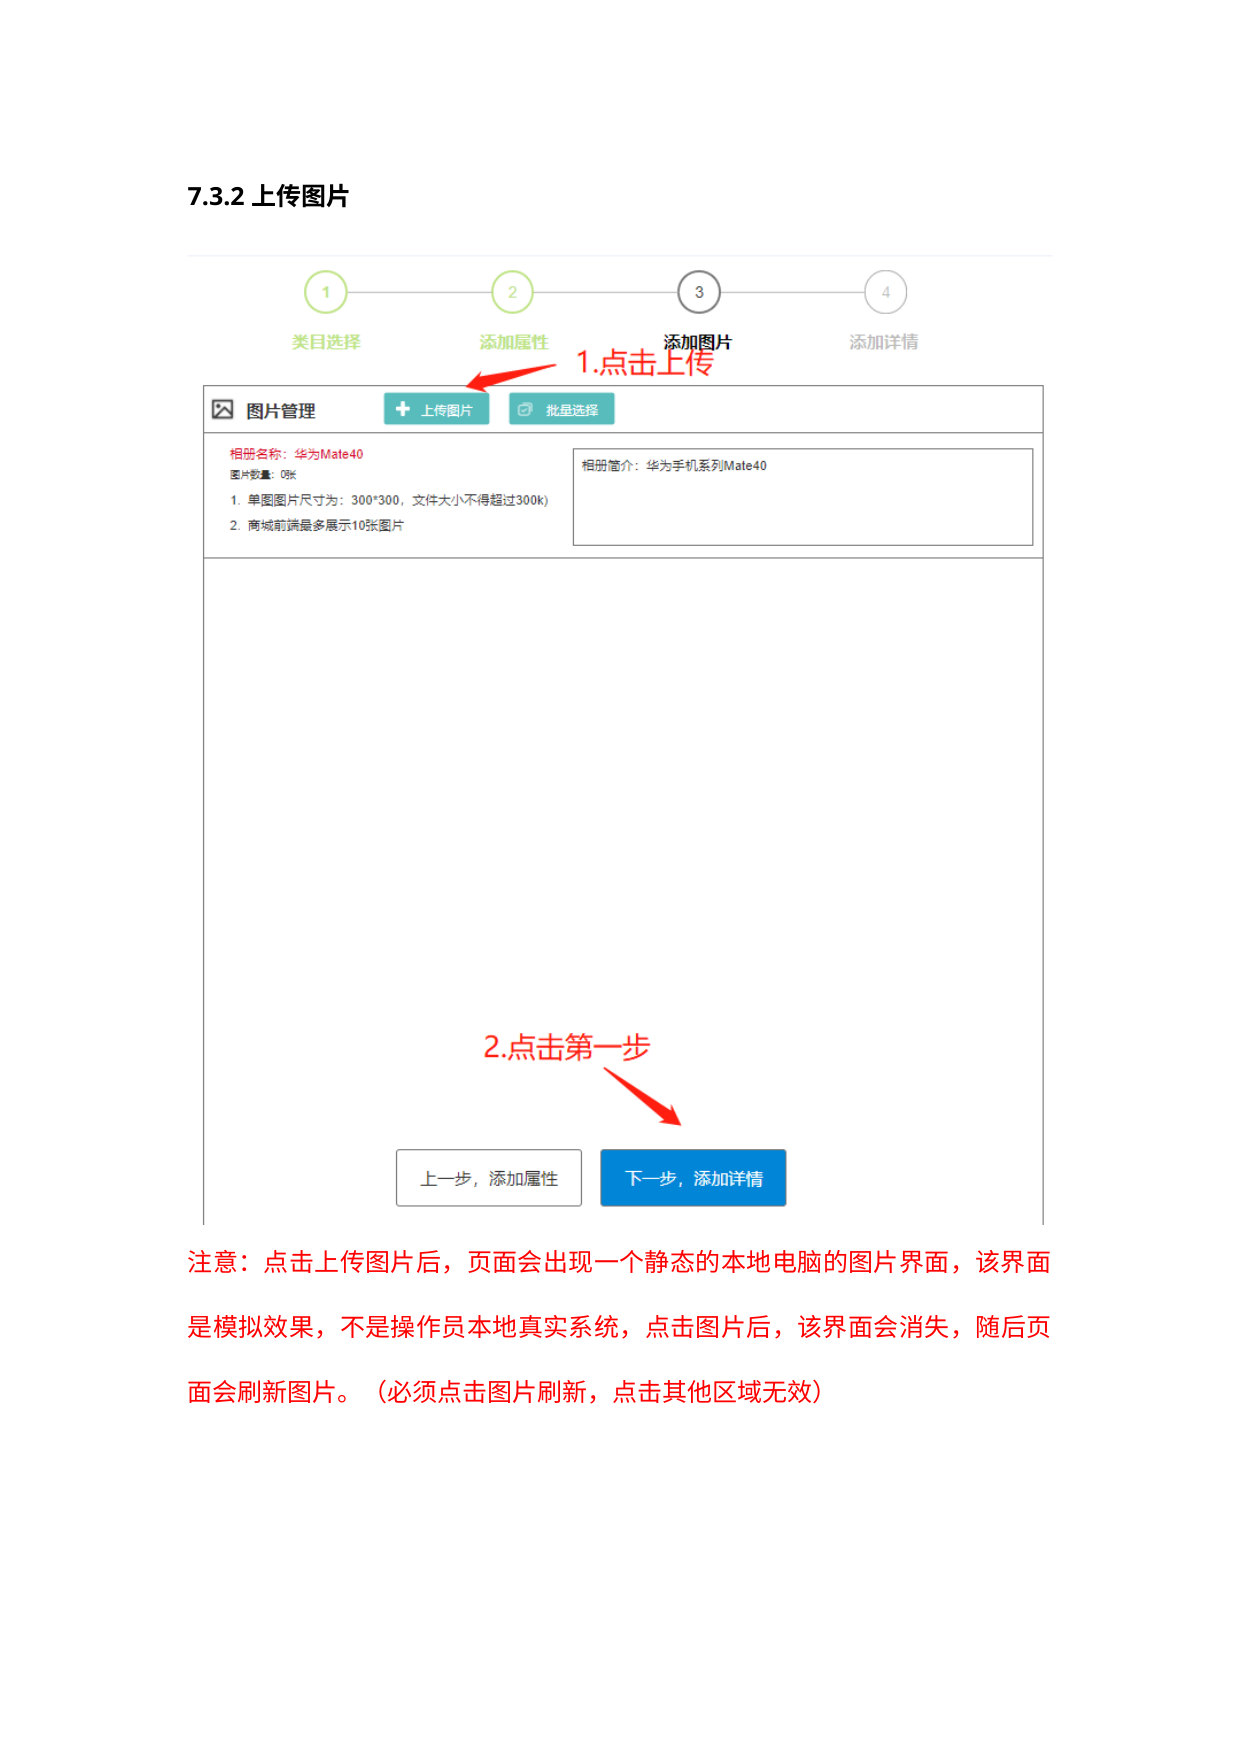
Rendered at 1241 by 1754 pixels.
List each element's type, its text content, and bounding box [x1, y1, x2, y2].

picture [187, 253, 1053, 1225]
text 注意：点击上传图片后，页面会出现一个静态的本地电脑的图片界面，该界面是模拟效果，不是操作员本地真实系统，点击图片后，该界面会消失，随后页面会刷新图片。（必须点击图片刷新，点击其他区域无效） [187, 1228, 1053, 1423]
subtitle 7.3.2 上传图片 [187, 162, 1053, 227]
